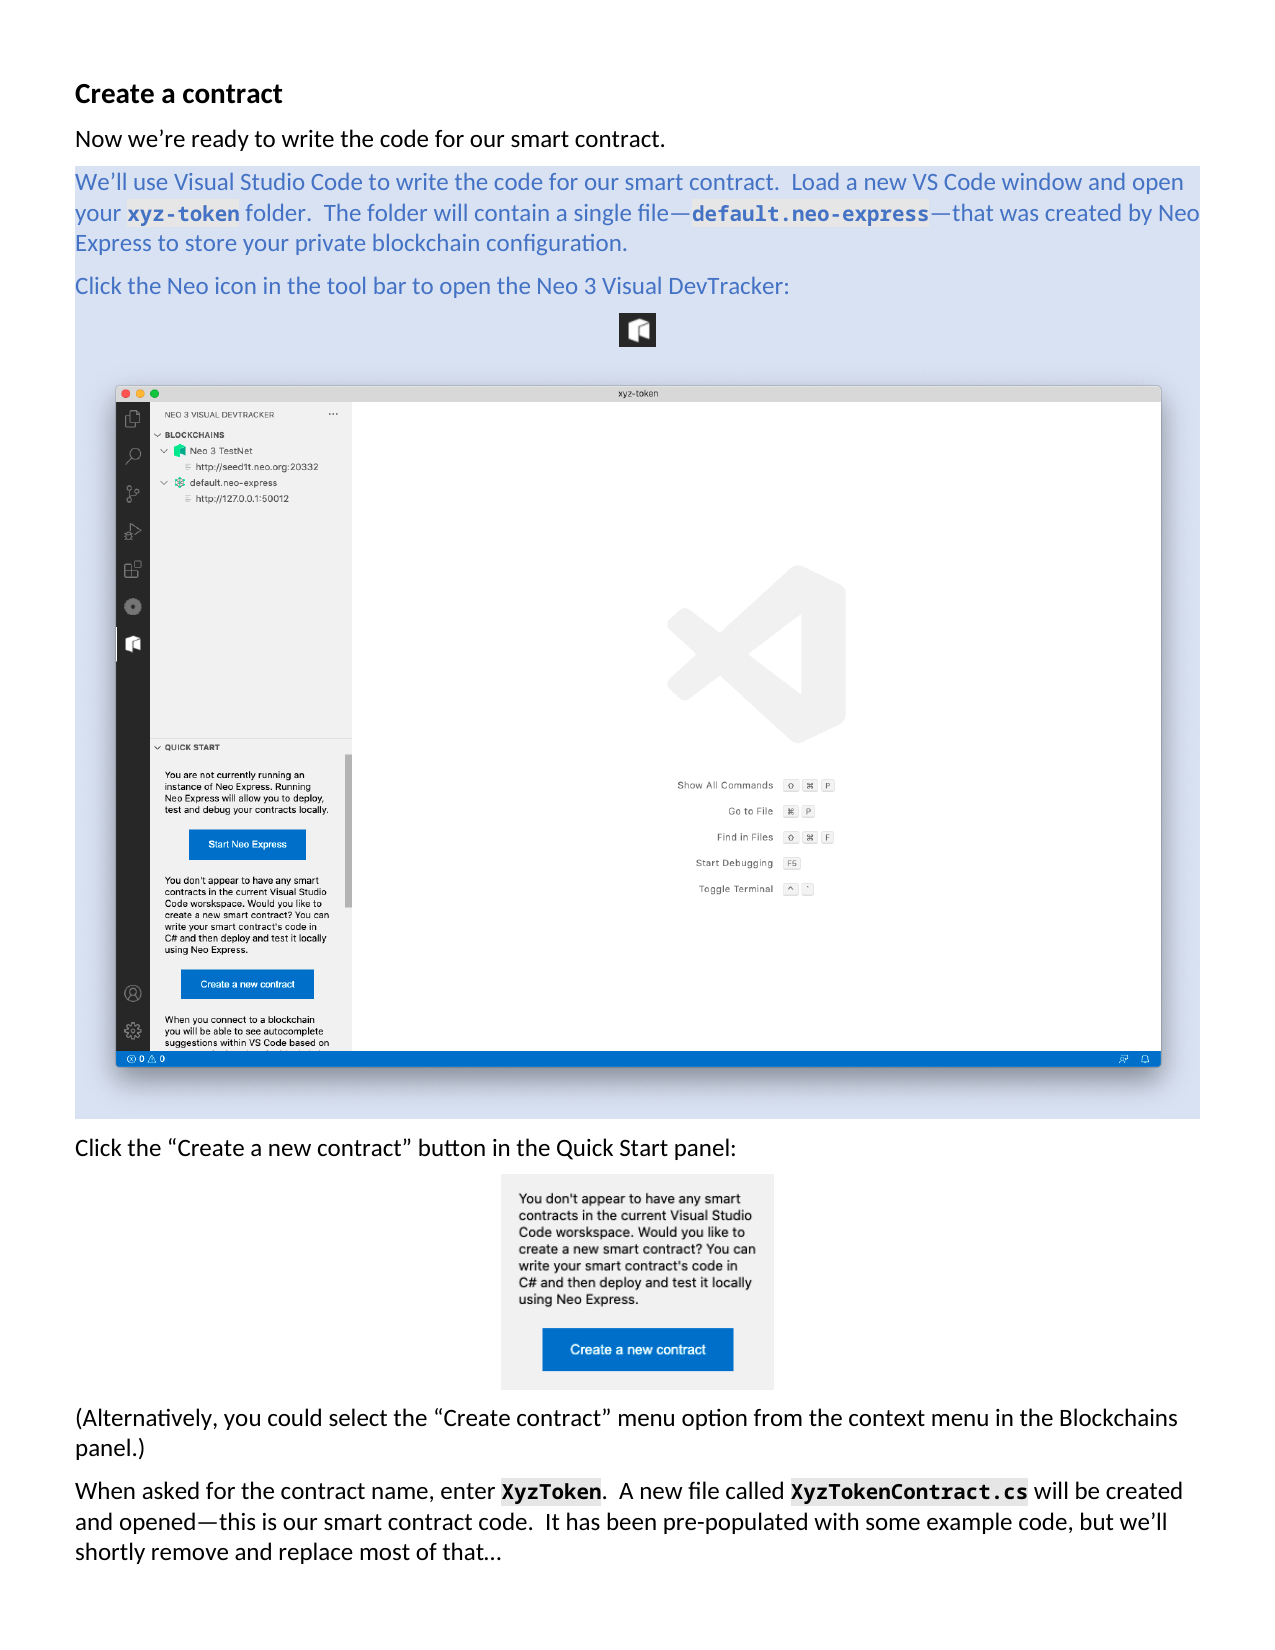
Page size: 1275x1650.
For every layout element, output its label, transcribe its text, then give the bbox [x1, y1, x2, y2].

picture [75, 358, 1200, 1120]
text Click the “Create a new contract” button in the Quick Start panel: [75, 1132, 1200, 1162]
subtitle Create a contract [75, 75, 1200, 111]
text When asked for the contract name, enter XyzToken. A new file called XyzTokenContract.cs will be created and opened—this is our smart contract code. It has been pre-populated with some example code, but we’ll shortly remove and replace most of that… [75, 1475, 1200, 1567]
text Now we’re ready to write the code for our smart contract. [75, 123, 1200, 154]
text (Alternatively, you could select the “Create contract” menu option from the context menu in the Blockchains panel.) [75, 1402, 1200, 1463]
picture [501, 1174, 774, 1390]
text Click the Neo icon in the tool bar to open the Neo 3 Visual DevTracker: [75, 270, 1200, 301]
picture [619, 313, 656, 347]
text We’ll use Visual Studio Code to write the code for our smart contract. Load a new VS Code window and open your xyz-token folder. The folder will contain a single file—default.neo-express—that was created by Neo Express to store your private blockchain configuration. [75, 166, 1200, 258]
